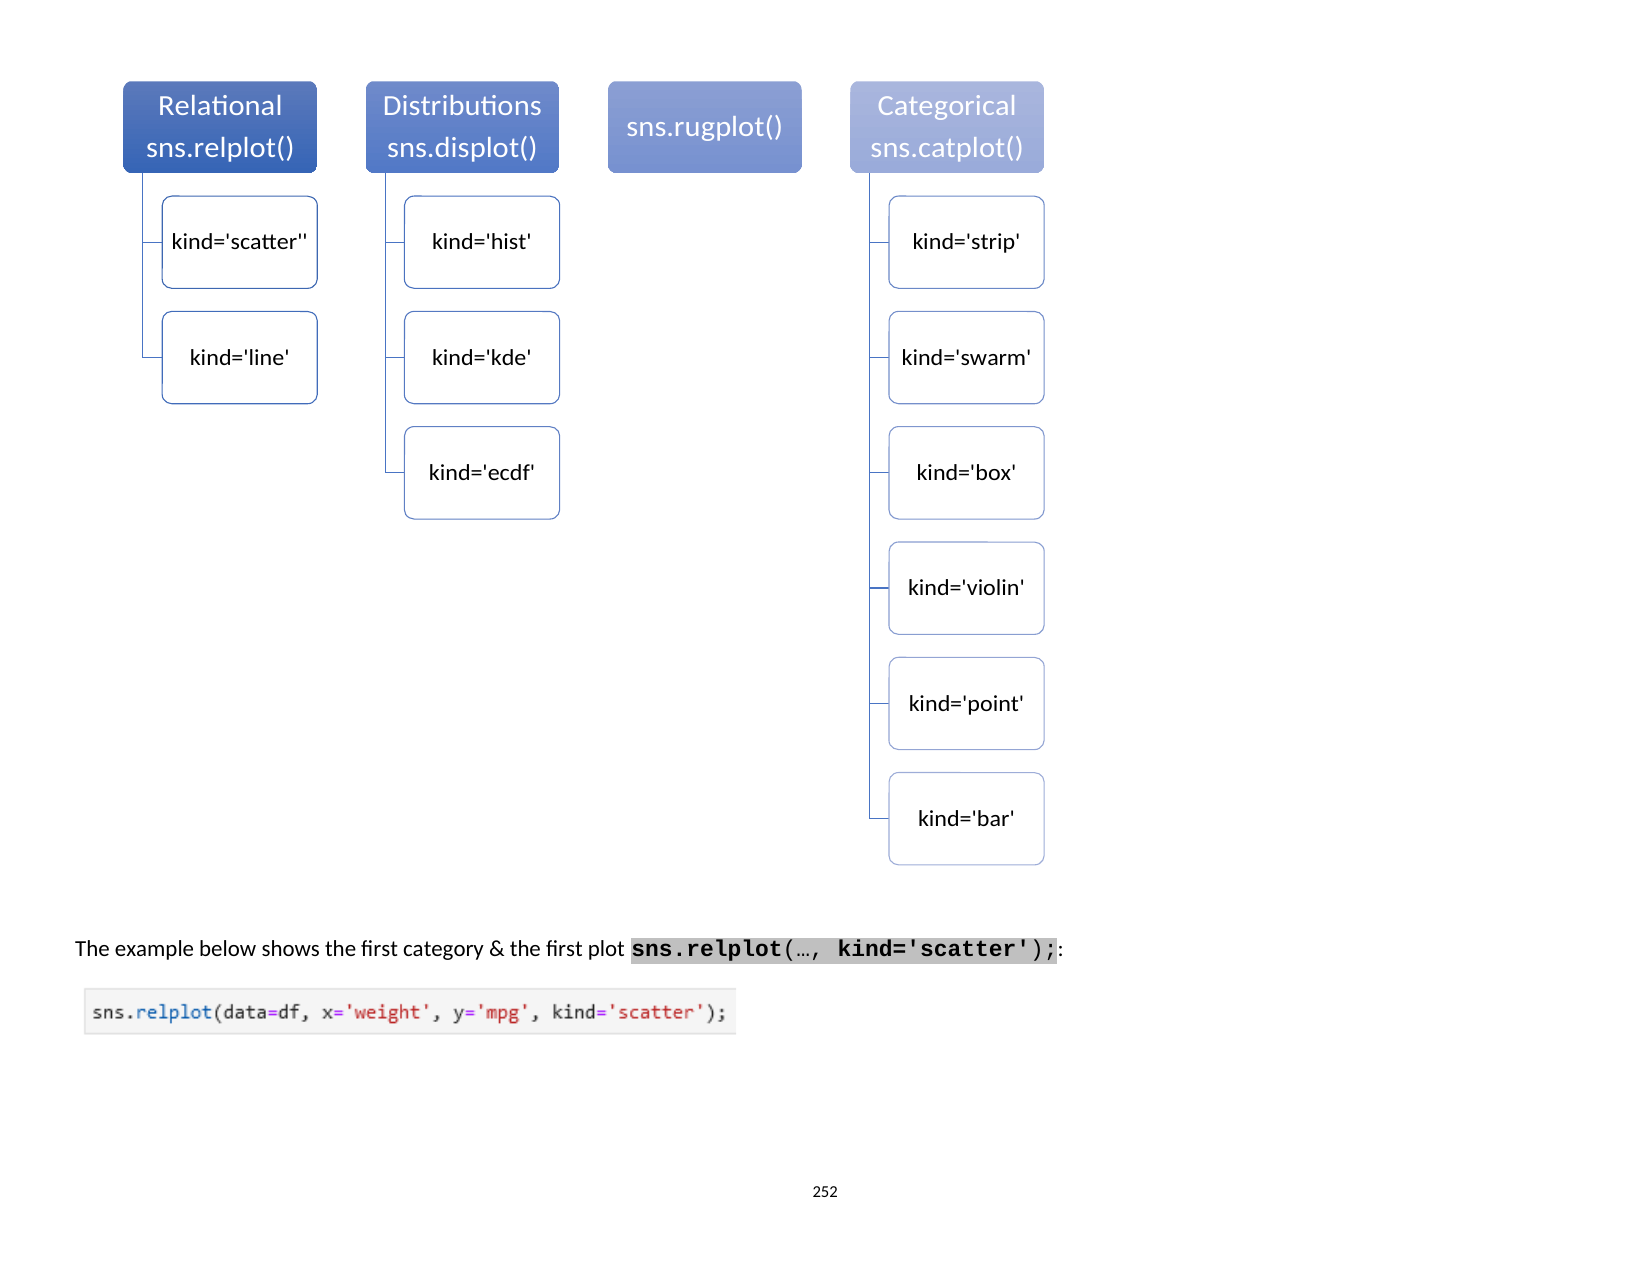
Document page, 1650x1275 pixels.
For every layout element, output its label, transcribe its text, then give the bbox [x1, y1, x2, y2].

picture [75, 982, 737, 1038]
text The example below shows the first category & the first plot sns.relplot(…, kind='scatter');: [75, 934, 1575, 964]
